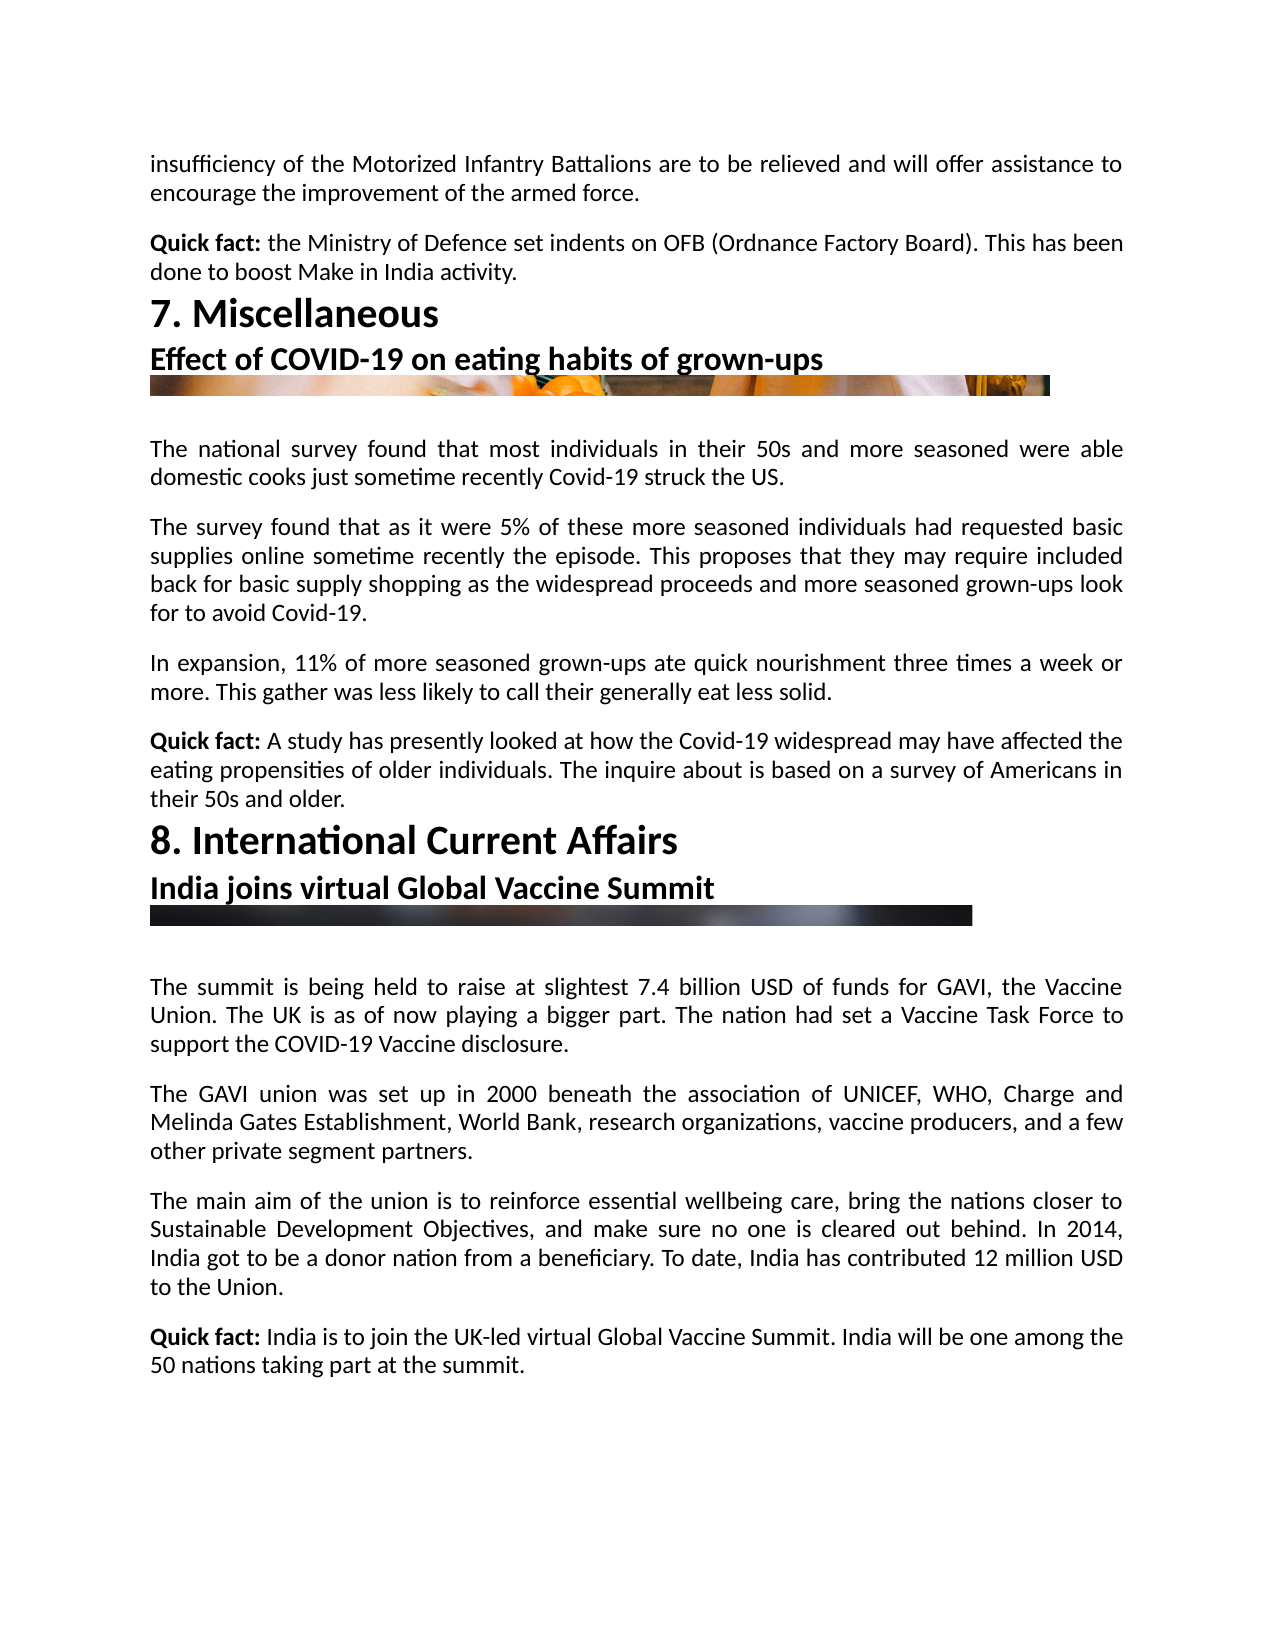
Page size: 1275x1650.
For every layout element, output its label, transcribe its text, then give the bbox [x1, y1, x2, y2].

text Quick fact: the Ministry of Defence set indents on OFB (Ordnance Factory Board). This has been done to boost Make in India activity. [150, 228, 1125, 286]
text In expansion, 11% of more seasoned grown-ups ate quick nourishment three times a week or more. This gather was less likely to call their generally eat less solid. [150, 648, 1125, 706]
text The survey found that as it were 5% of these more seasoned individuals had requested basic supplies online sometime recently the episode. This proposes that they may require included back for basic supply shopping as the widespread proceeds and more seasoned grown-ups look for to avoid Covid-19. [150, 512, 1125, 627]
text India joins virtual Global Vaccine Summit [150, 877, 1125, 905]
text 8. International Current Affairs [150, 834, 1125, 860]
text Quick fact: India is to join the UK-led virtual Global Vaccine Summit. India will be one among the 50 nations taking part at the summit. [150, 1322, 1125, 1379]
text The main aim of the union is to reinforce essential wellbeing care, bring the nations closer to Sustainable Development Objectives, and make sure no one is cleared out behind. In 2014, India got to be a donor nation from a beneficiary. To date, India has contributed 12 million USD to the Union. [150, 1186, 1125, 1301]
text 7. Miscellaneous [150, 307, 1125, 333]
text Quick fact: A study has presently looked at how the Covid-19 widespread may have affected the eating propensities of older individuals. The inquire about is based on a survey of Americans in their 50s and older. [150, 727, 1125, 813]
text Effect of COVID-19 on eating habits of grown-ups [150, 349, 1125, 376]
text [150, 150, 1125, 207]
text The national survey found that most individuals in their 50s and more seasoned were able domestic cooks just sometime recently Covid-19 struck the US. [150, 434, 1125, 492]
text The GAVI union was set up in 2000 beneath the association of UNICEF, WHO, Charge and Melinda Gates Establishment, World Bank, research organizations, vaccine producers, and a few other private segment partners. [150, 1079, 1125, 1165]
text The summit is being held to raise at slightest 7.4 billion USD of funds for GAVI, the Vaccine Union. The UK is as of now playing a bigger part. The nation had set a Vaccine Task Force to support the COVID-19 Vaccine disclosure. [150, 972, 1125, 1058]
